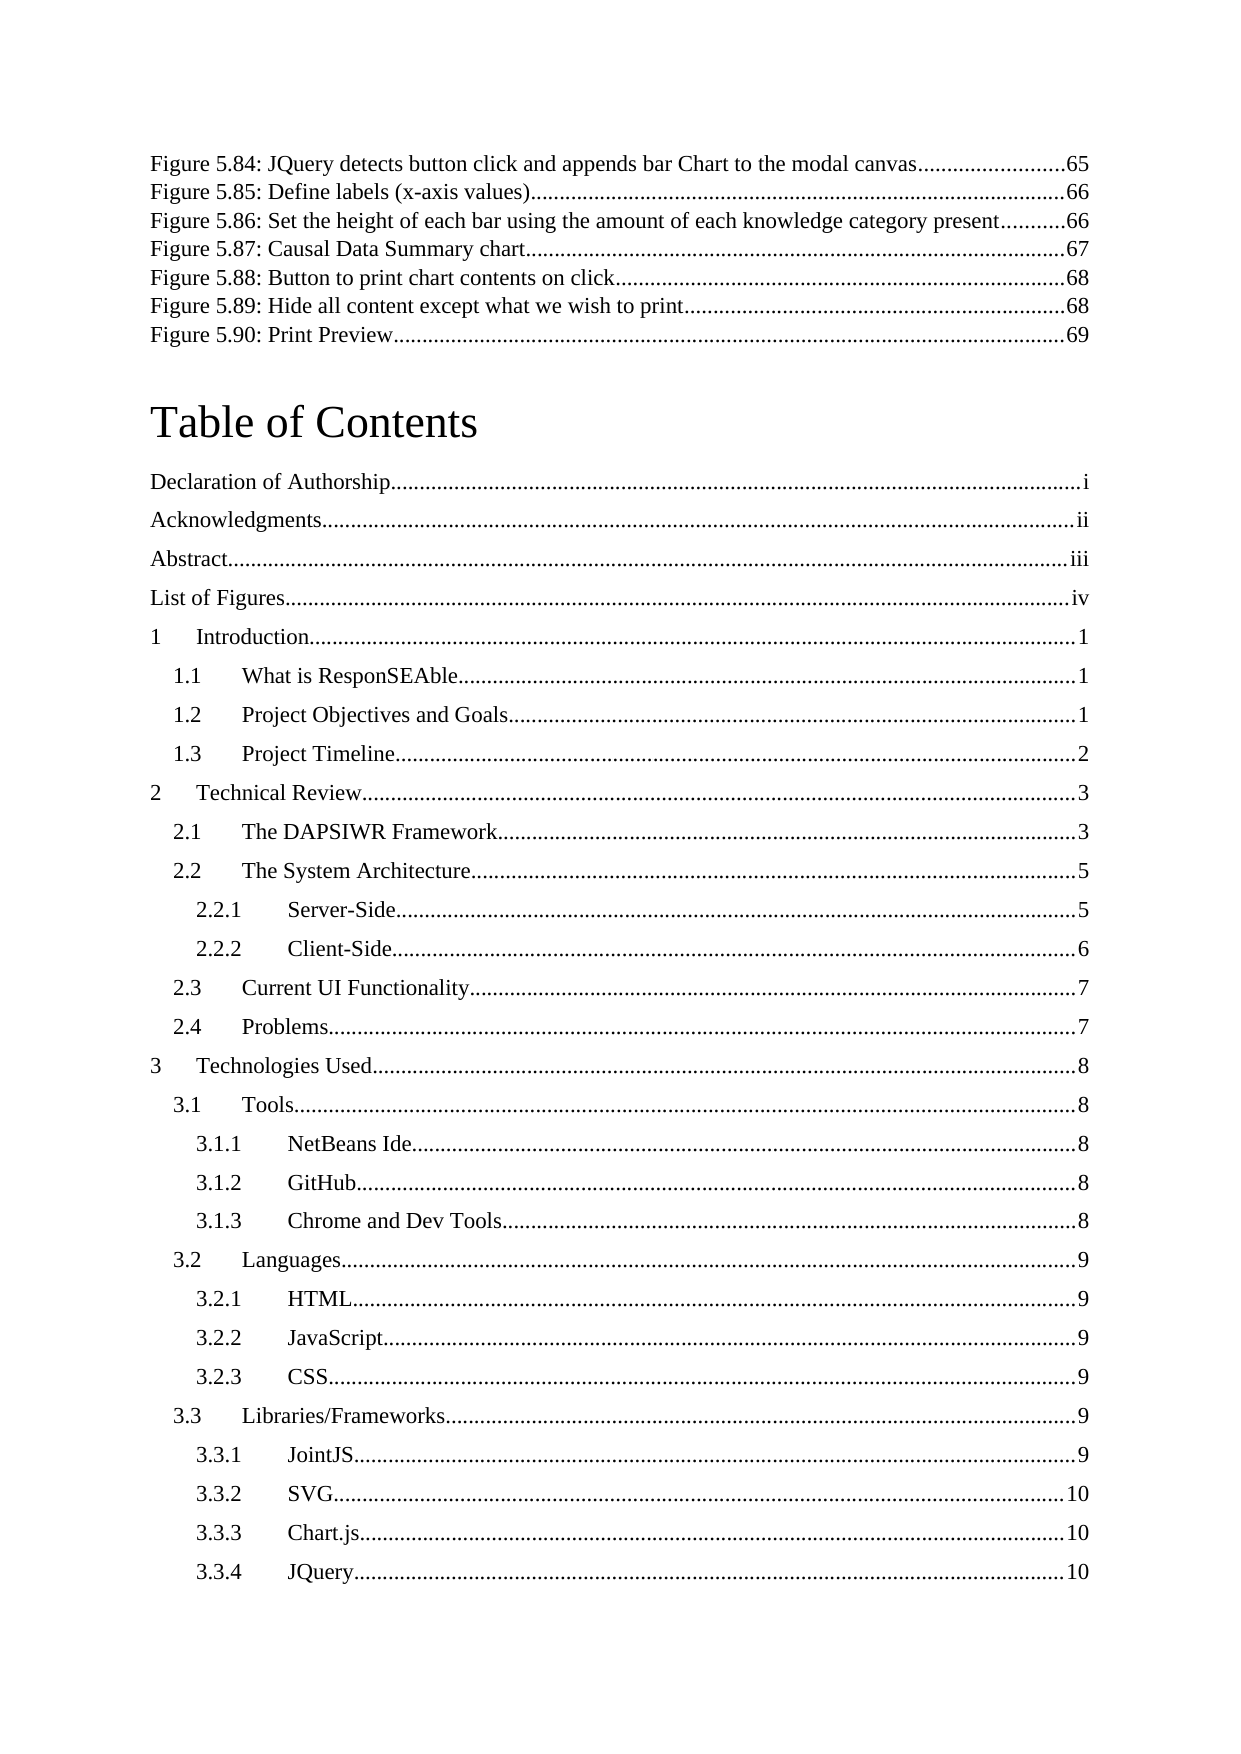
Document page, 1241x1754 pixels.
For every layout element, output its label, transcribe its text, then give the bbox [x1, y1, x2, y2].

text Figure 5.89: Hide all content except what we wish to print 68 [150, 292, 1090, 318]
text Figure 5.90: Print Preview 69 [150, 321, 1090, 347]
text Figure 5.87: Causal Data Summary chart 67 [150, 235, 1090, 262]
text Figure 5.88: Button to print chart contents on click 68 [150, 264, 1090, 290]
text Figure 5.86: Set the height of each bar using the amount of each knowledge category present 66 [150, 207, 1090, 233]
text Figure 5.84: JQuery detects button click and appends bar Chart to the modal canvas 65 [150, 150, 1090, 176]
text Figure 5.85: Define labels (x-axis values) 66 [150, 178, 1090, 205]
